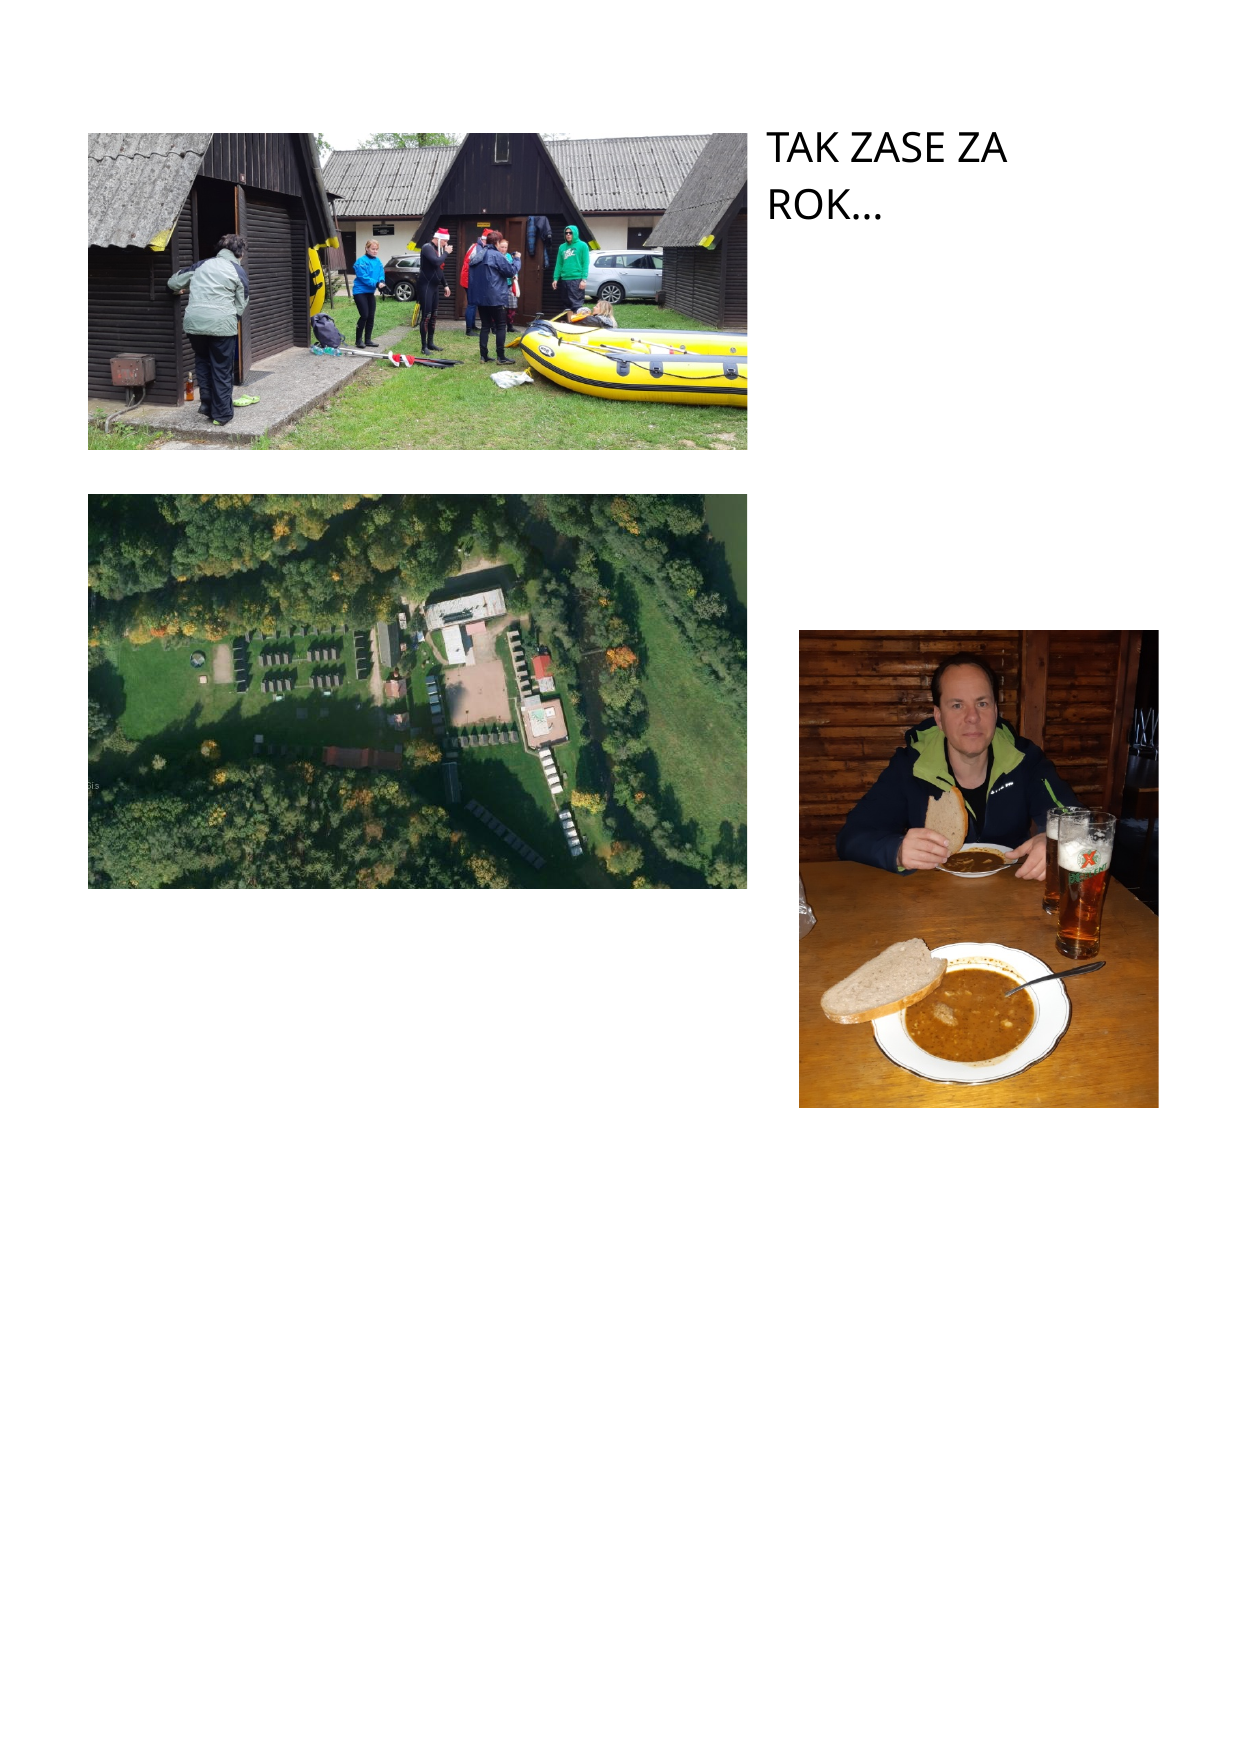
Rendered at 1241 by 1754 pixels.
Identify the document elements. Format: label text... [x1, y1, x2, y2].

picture [799, 630, 1158, 1105]
picture [88, 133, 747, 449]
text TAK ZASE ZA ROK… [112, 118, 1128, 232]
picture [88, 494, 748, 889]
